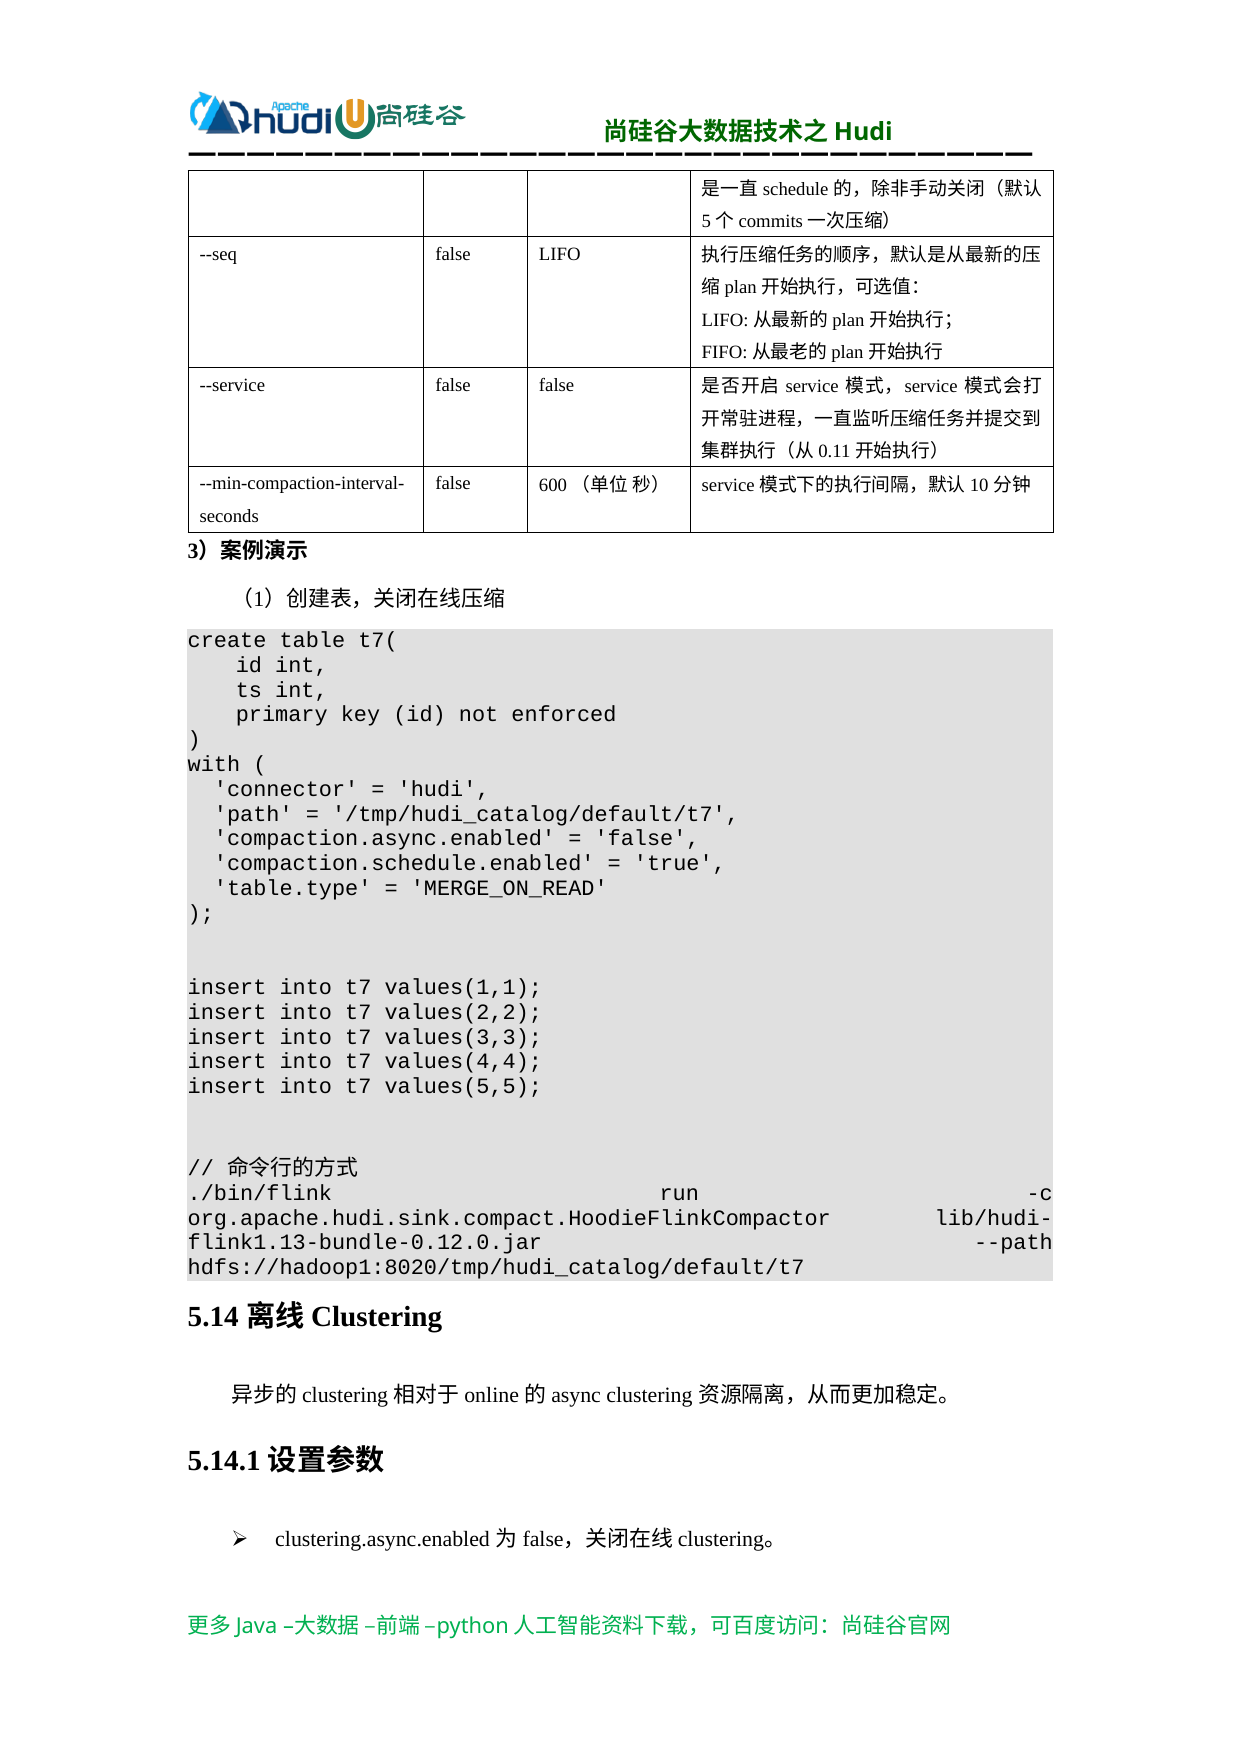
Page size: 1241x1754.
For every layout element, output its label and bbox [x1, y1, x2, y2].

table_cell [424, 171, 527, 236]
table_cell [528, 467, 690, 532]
picture [187, 88, 467, 140]
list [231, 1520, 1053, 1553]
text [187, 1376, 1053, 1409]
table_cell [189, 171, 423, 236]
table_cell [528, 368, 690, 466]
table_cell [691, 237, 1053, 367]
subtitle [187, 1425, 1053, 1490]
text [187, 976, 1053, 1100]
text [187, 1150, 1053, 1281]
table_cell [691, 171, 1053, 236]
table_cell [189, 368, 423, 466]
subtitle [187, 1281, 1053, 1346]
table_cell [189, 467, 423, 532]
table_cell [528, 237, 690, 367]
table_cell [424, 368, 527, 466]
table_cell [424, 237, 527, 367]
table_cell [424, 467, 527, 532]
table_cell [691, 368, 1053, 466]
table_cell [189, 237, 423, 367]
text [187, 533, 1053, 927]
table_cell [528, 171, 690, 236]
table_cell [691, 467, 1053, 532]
